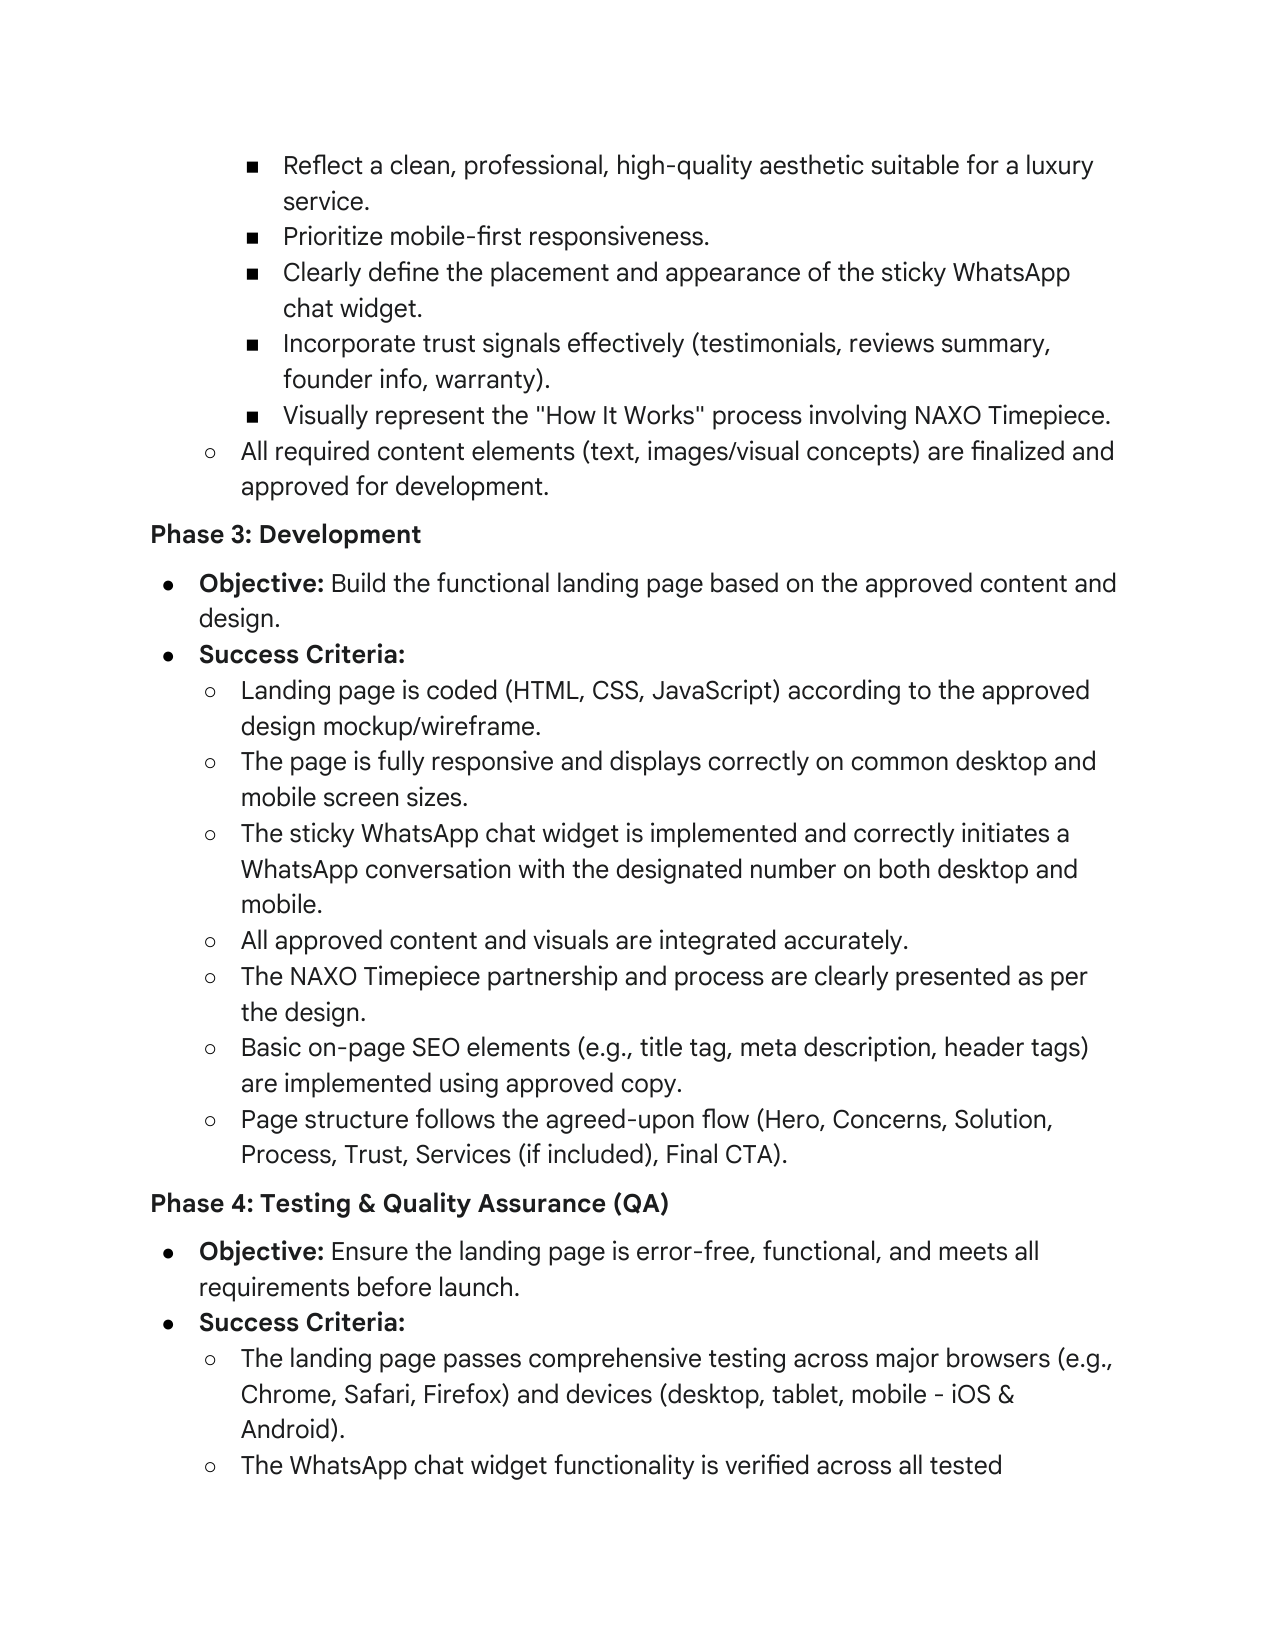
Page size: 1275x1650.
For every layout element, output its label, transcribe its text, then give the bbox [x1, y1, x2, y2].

list Basic on-page SEO elements (e.g., title tag, meta description, header tags) are implemented using approved copy. [203, 1032, 1125, 1099]
list Success Criteria: [161, 1308, 1125, 1339]
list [203, 1451, 1125, 1482]
list Objective: Ensure the landing page is error-free, functional, and meets all requirements before launch. [161, 1236, 1125, 1303]
list The sticky WhatsApp chat widget is implemented and correctly initiates a WhatsApp conversation with the designated number on both desktop and mobile. [203, 818, 1125, 921]
list The NAXO Timepiece partnership and process are clearly presented as per the design. [203, 961, 1125, 1028]
list Incorporate trust signals effectively (testimonials, reviews summary, founder info, warranty). [245, 329, 1125, 396]
list The landing page passes comprehensive testing across major browsers (e.g., Chrome, Safari, Firefox) and devices (desktop, tablet, mobile - iOS & Android). [203, 1343, 1125, 1446]
list Visually represent the "How It Works" process involving NAXO Timepiece. [245, 400, 1125, 431]
list Landing page is coded (HTML, CSS, JavaScript) according to the approved design mockup/wireframe. [203, 675, 1125, 742]
text Phase 4: Testing & Quality Assurance (QA) [150, 1188, 1125, 1219]
list Clearly define the placement and appearance of the sticky WhatsApp chat widget. [245, 257, 1125, 324]
list Page structure follows the agreed-upon flow (Hero, Concerns, Solution, Process, Trust, Services (if included), Final CTA). [203, 1104, 1125, 1171]
list Reflect a clean, professional, high-quality aesthetic suitable for a luxury service. [245, 150, 1125, 217]
list Success Criteria: [161, 639, 1125, 671]
text Phase 3: Development [150, 520, 1125, 551]
list Prioritize mobile-first responsiveness. [245, 221, 1125, 253]
list All required content elements (text, images/visual concepts) are finalized and approved for development. [203, 436, 1125, 503]
list Objective: Build the functional landing page based on the approved content and design. [161, 568, 1125, 635]
list All approved content and visuals are integrated accurately. [203, 925, 1125, 957]
list The page is fully responsive and displays correctly on common desktop and mobile screen sizes. [203, 747, 1125, 814]
